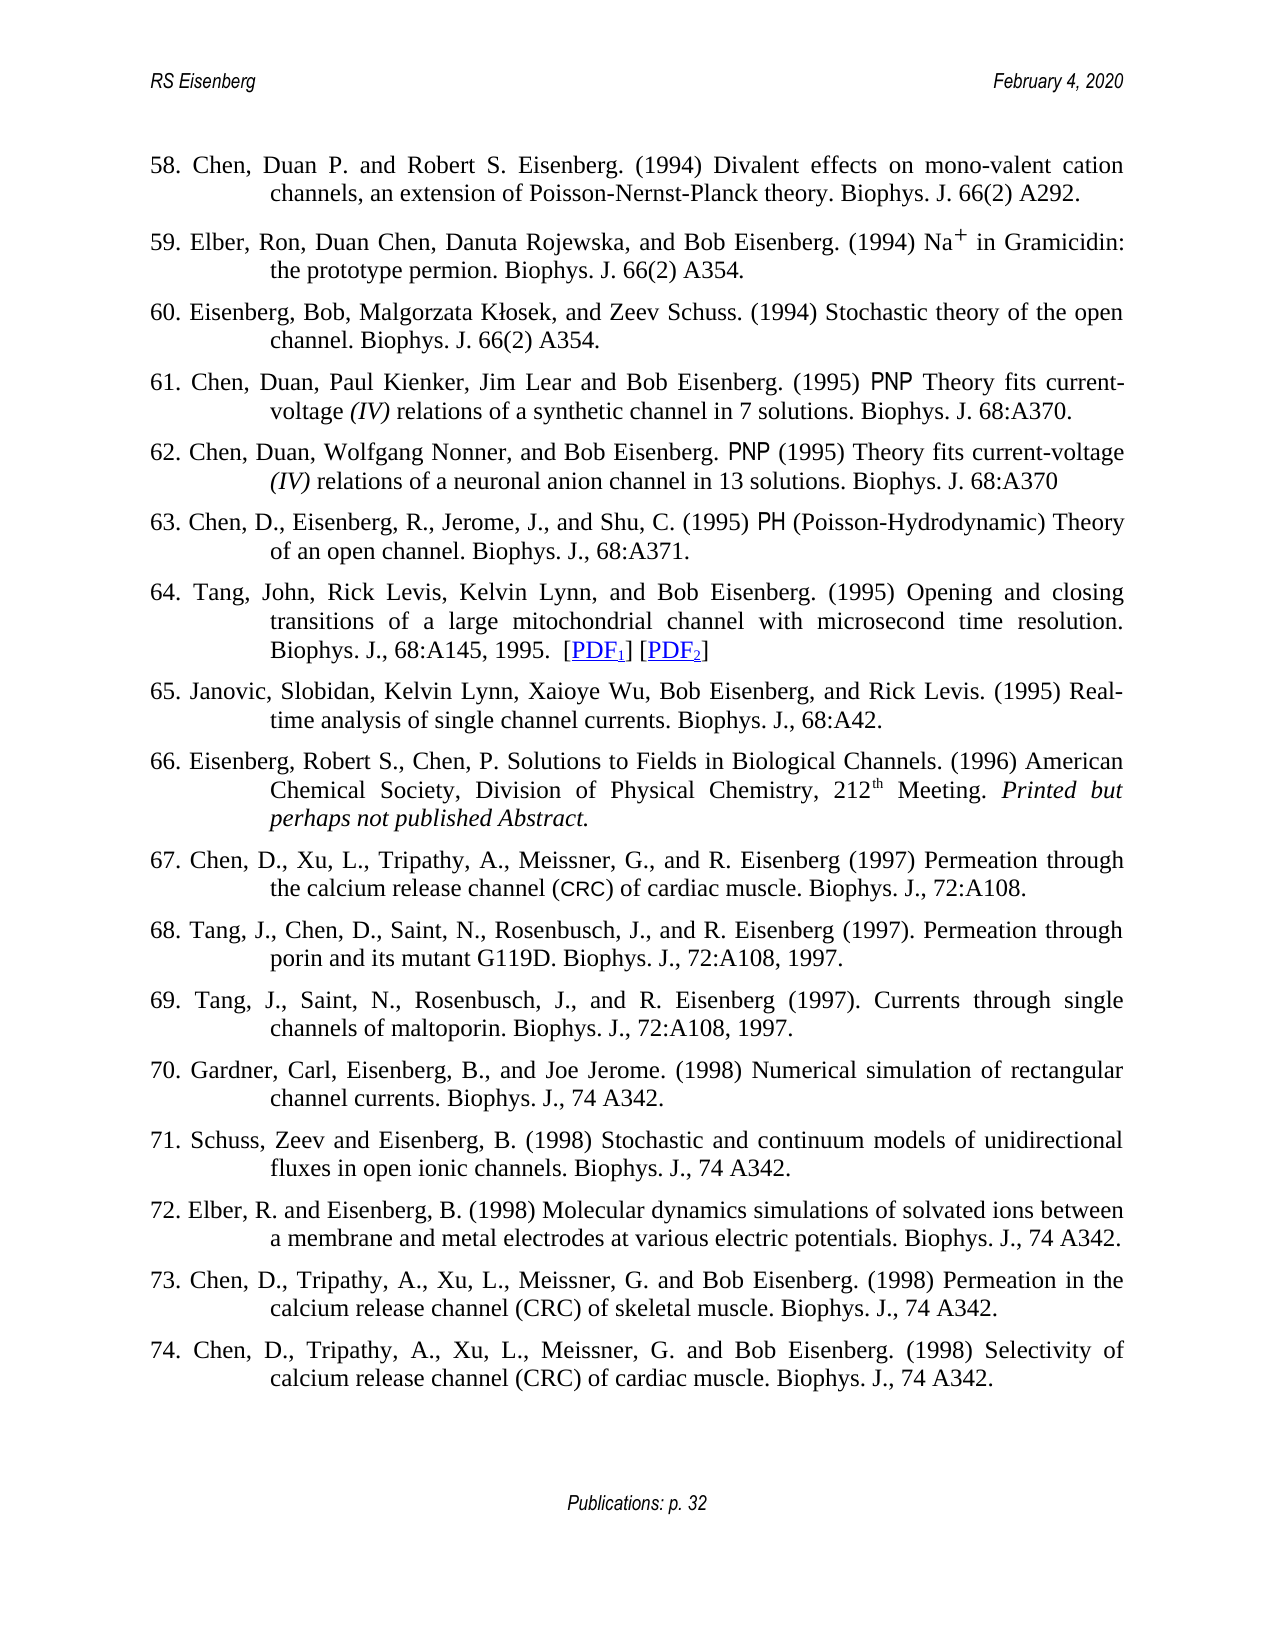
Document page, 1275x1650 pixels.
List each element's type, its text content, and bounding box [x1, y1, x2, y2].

text 73. Chen, D., Tripathy, A., Xu, L., Meissner, G. and Bob Eisenberg. (1998) Permeation in the calcium release channel (CRC) of skeletal muscle. Biophys. J., 74 A342. [150, 1265, 1125, 1322]
text 67. Chen, D., Xu, L., Tripathy, A., Meissner, G., and R. Eisenberg (1997) Permeation through the calcium release channel (CRC) of cardiac muscle. Biophys. J., 72:A108. [150, 845, 1125, 902]
text 69. Tang, J., Saint, N., Rosenbusch, J., and R. Eisenberg (1997). Currents through single channels of maltoporin. Biophys. J., 72:A108, 1997. [150, 985, 1125, 1042]
text 58. Chen, Duan P. and Robert S. Eisenberg. (1994) Divalent effects on mono-valent cation channels, an extension of Poisson-Nernst-Planck theory. Biophys. J. 66(2) A292. [150, 150, 1125, 207]
text 64. Tang, John, Rick Levis, Kelvin Lynn, and Bob Eisenberg. (1995) Opening and closing transitions of a large mitochondrial channel with microsecond time resolution. Biophys. J., 68:A145, 1995. [PDF1] [PDF2] [150, 577, 1125, 663]
text 66. Eisenberg, Robert S., Chen, P. Solutions to Fields in Biological Channels. (1996) American Chemical Society, Division of Physical Chemistry, 212th Meeting. Printed but perhaps not published Abstract. [150, 746, 1125, 832]
text 63. Chen, D., Eisenberg, R., Jerome, J., and Shu, C. (1995) PH (Poisson-Hydrodynamic) Theory of an open channel. Biophys. J., 68:A371. [150, 507, 1125, 565]
text 61. Chen, Duan, Paul Kienker, Jim Lear and Bob Eisenberg. (1995) PNP Theory fits current-voltage (IV) relations of a synthetic channel in 7 solutions. Biophys. J. 68:A370. [150, 367, 1125, 424]
text 60. Eisenberg, Bob, Malgorzata Kłosek, and Zeev Schuss. (1994) Stochastic theory of the open channel. Biophys. J. 66(2) A354. [150, 297, 1125, 354]
text 68. Tang, J., Chen, D., Saint, N., Rosenbusch, J., and R. Eisenberg (1997). Permeation through porin and its mutant G119D. Biophys. J., 72:A108, 1997. [150, 915, 1125, 972]
text 72. Elber, R. and Eisenberg, B. (1998) Molecular dynamics simulations of solvated ions between a membrane and metal electrodes at various electric potentials. Biophys. J., 74 A342. [150, 1195, 1125, 1252]
text 62. Chen, Duan, Wolfgang Nonner, and Bob Eisenberg. PNP (1995) Theory fits current-voltage (IV) relations of a neuronal anion channel in 13 solutions. Biophys. J. 68:A370 [150, 437, 1125, 494]
text 70. Gardner, Carl, Eisenberg, B., and Joe Jerome. (1998) Numerical simulation of rectangular channel currents. Biophys. J., 74 A342. [150, 1055, 1125, 1112]
text 59. Elber, Ron, Duan Chen, Danuta Rojewska, and Bob Eisenberg. (1994) Na+ in Gramicidin: the prototype permion. Biophys. J. 66(2) A354. [150, 220, 1125, 284]
text 74. Chen, D., Tripathy, A., Xu, L., Meissner, G. and Bob Eisenberg. (1998) Selectivity of calcium release channel (CRC) of cardiac muscle. Biophys. J., 74 A342. [150, 1335, 1125, 1392]
text 65. Janovic, Slobidan, Kelvin Lynn, Xaioye Wu, Bob Eisenberg, and Rick Levis. (1995) Real-time analysis of single channel currents. Biophys. J., 68:A42. [150, 676, 1125, 733]
text 71. Schuss, Zeev and Eisenberg, B. (1998) Stochastic and continuum models of unidirectional fluxes in open ionic channels. Biophys. J., 74 A342. [150, 1125, 1125, 1182]
